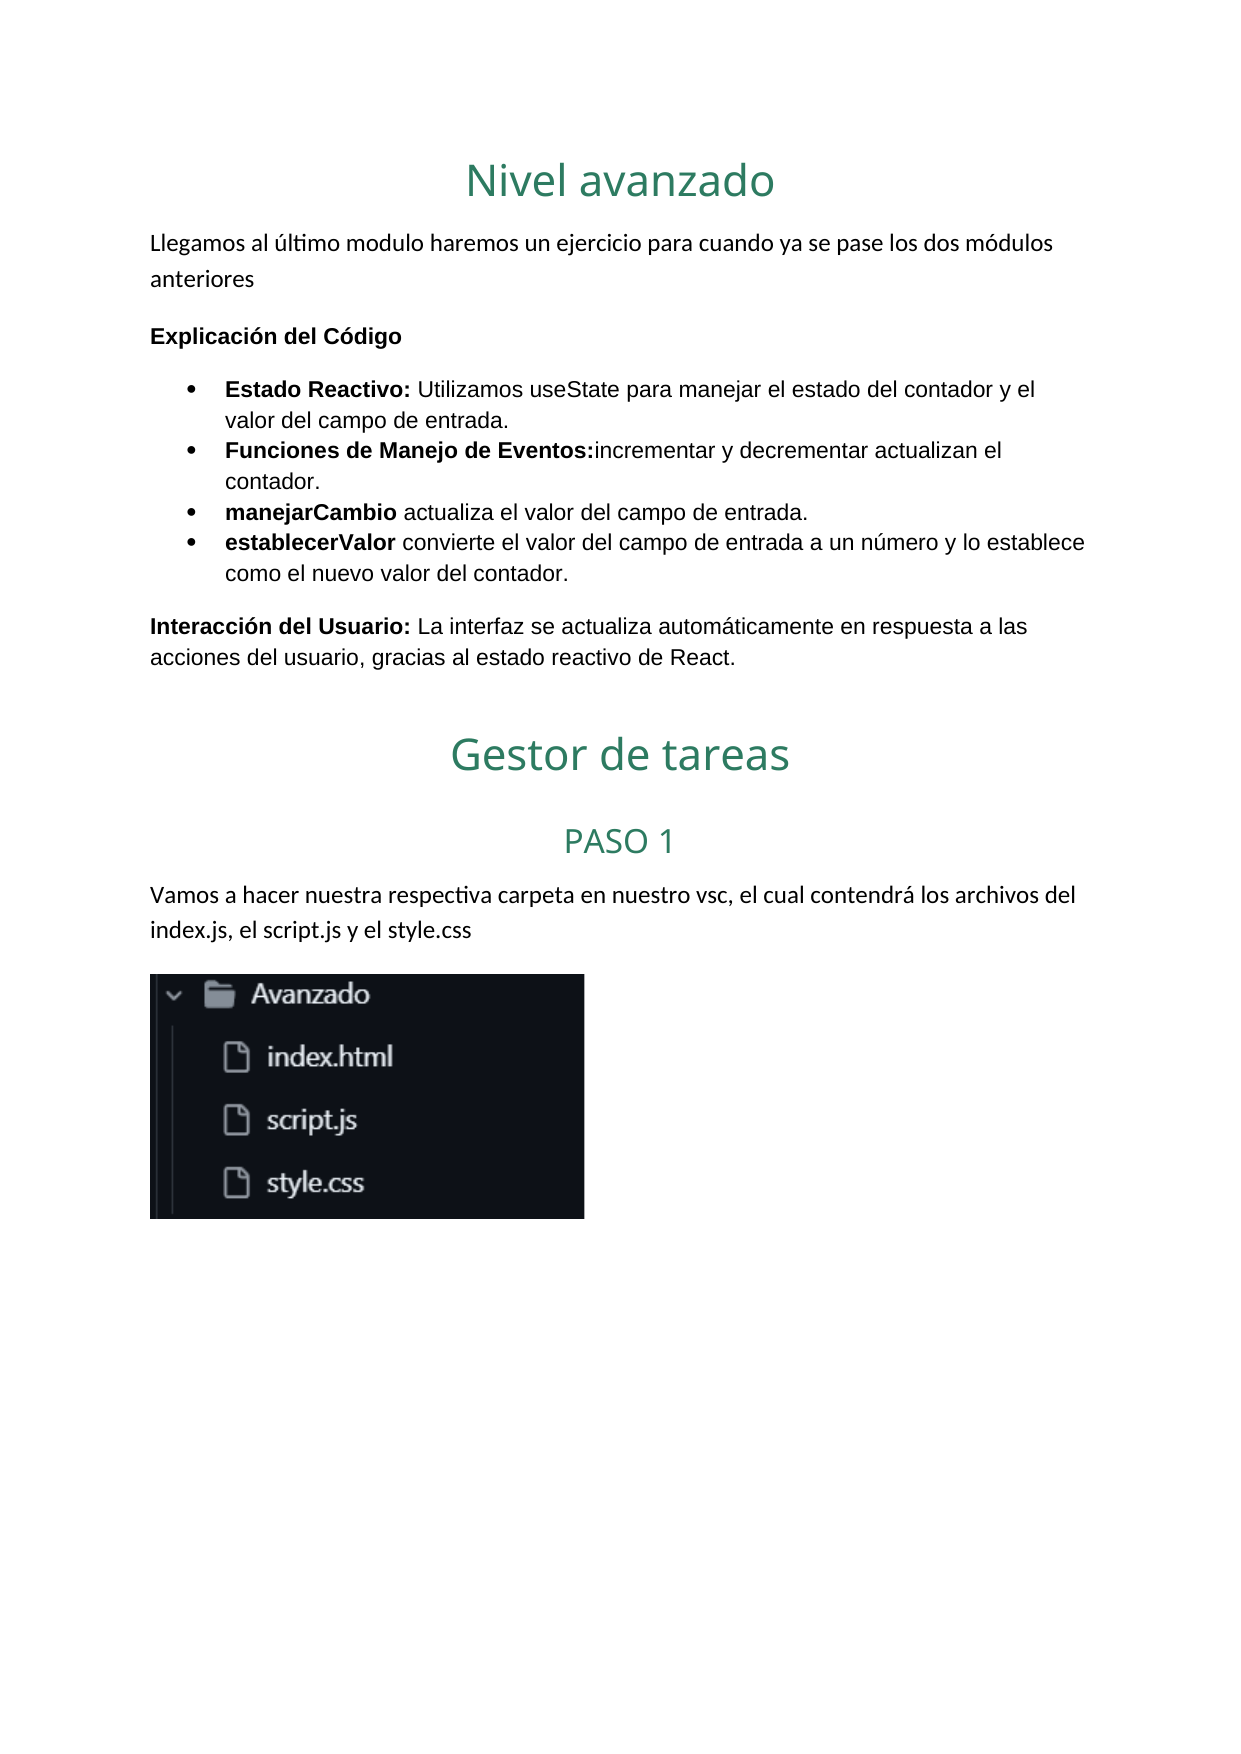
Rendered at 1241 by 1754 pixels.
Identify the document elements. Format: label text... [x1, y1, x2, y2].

list Estado Reactivo: Utilizamos useState para manejar el estado del contador y el valor del campo de entrada. [187, 376, 1090, 433]
list establecerValor convierte el valor del campo de entrada a un número y lo establece como el nuevo valor del contador. [187, 529, 1090, 586]
list manejarCambio actualiza el valor del campo de entrada. [187, 498, 1090, 525]
list Funciones de Manejo de Eventos:incrementar y decrementar actualizan el contador. [187, 437, 1090, 494]
subtitle Gestor de tareas [150, 724, 1090, 784]
text Interacción del Usuario: La interfaz se actualiza automáticamente en respuesta a las acciones del usuario, gracias al estado reactivo de React. [150, 613, 1090, 670]
subtitle PASO 1 [150, 818, 1090, 863]
text Vamos a hacer nuestra respectiva carpeta en nuestro vsc, el cual contendrá los archivos del index.js, el script.js y el style.css [150, 879, 1090, 945]
picture [150, 974, 585, 1219]
subtitle Nivel avanzado [150, 150, 1090, 209]
text Explicación del Código [150, 323, 1090, 349]
text Llegamos al último modulo haremos un ejercicio para cuando ya se pase los dos módulos anteriores [150, 227, 1090, 293]
